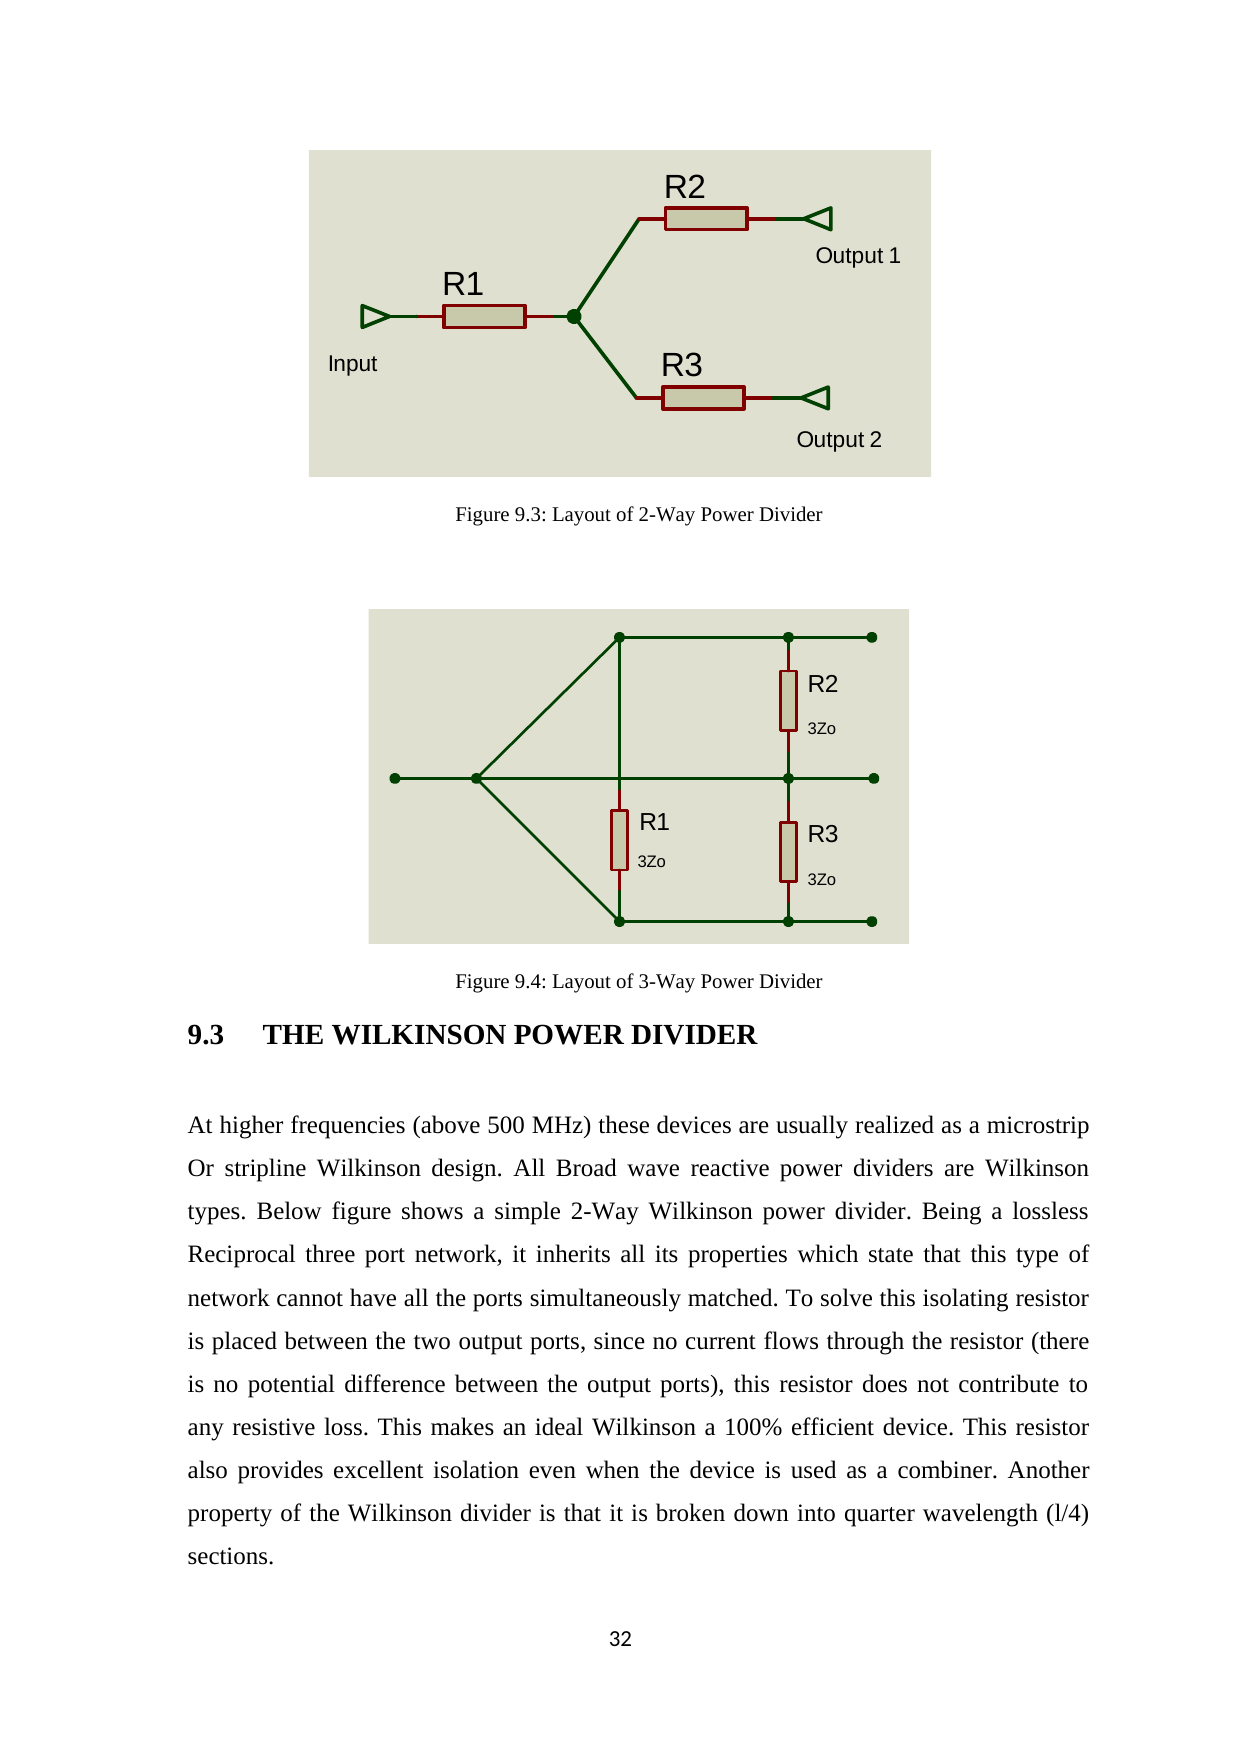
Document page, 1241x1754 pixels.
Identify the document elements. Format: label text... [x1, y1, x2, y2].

text At higher frequencies (above 500 MHz) these devices are usually realized as a microstrip Or stripline Wilkinson design. All Broad wave reactive power dividers are Wilkinson types. Below figure shows a simple 2-Way Wilkinson power divider. Being a lossless Reciprocal three port network, it inherits all its properties which state that this type of network cannot have all the ports simultaneously matched. To solve this isolating resistor is placed between the two output ports, since no current flows through the resistor (there is no potential difference between the output ports), this resistor does not contribute to any resistive loss. This makes an ideal Wilkinson a 100% efficient device. This resistor also provides excellent isolation even when the device is used as a combiner. Another property of the Wilkinson divider is that it is broken down into quarter wavelength (l/4) sections. [187, 1110, 1090, 1570]
list THE WILKINSON POWER DIVIDER [187, 1017, 985, 1051]
text Figure 9.4: Layout of 3-Way Power Divider [187, 969, 1090, 993]
text Figure 9.3: Layout of 2-Way Power Divider [187, 502, 1090, 526]
